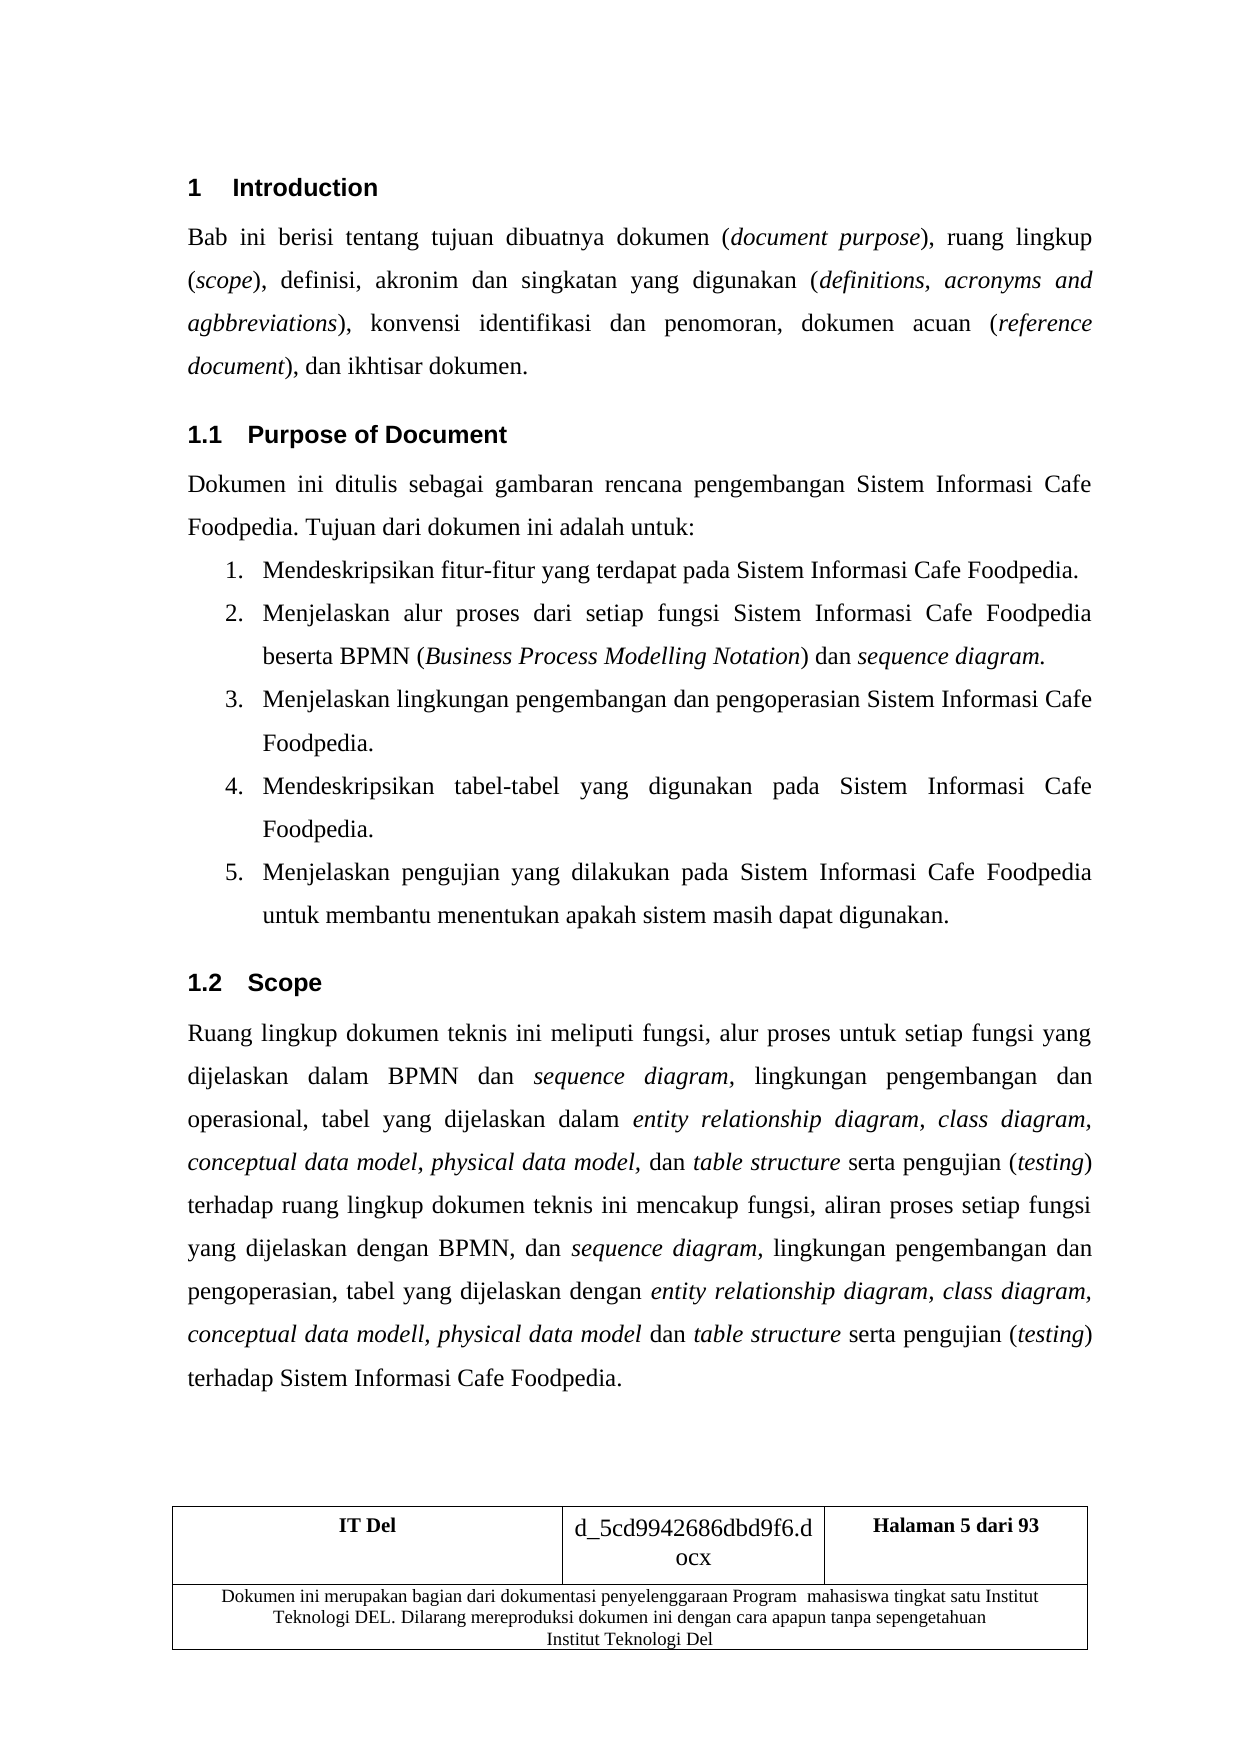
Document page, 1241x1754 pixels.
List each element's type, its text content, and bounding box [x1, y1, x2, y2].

list Mendeskripsikan tabel-tabel yang digunakan pada Sistem Informasi Cafe Foodpedia. [225, 771, 1092, 843]
list Menjelaskan pengujian yang dilakukan pada Sistem Informasi Cafe Foodpedia untuk membantu menentukan apakah sistem masih dapat digunakan. [225, 857, 1092, 929]
text Ruang lingkup dokumen teknis ini meliputi fungsi, alur proses untuk setiap fungsi yang dijelaskan dalam BPMN dan sequence diagram, lingkungan pengembangan dan operasional, tabel yang dijelaskan dalam entity relationship diagram, class diagram, conceptual data model, physical data model, dan table structure serta pengujian (testing) terhadap ruang lingkup dokumen teknis ini mencakup fungsi, aliran proses setiap fungsi yang dijelaskan dengan BPMN, dan sequence diagram, lingkungan pengembangan dan pengoperasian, tabel yang dijelaskan dengan entity relationship diagram, class diagram, conceptual data modell, physical data model dan table structure serta pengujian (testing) terhadap Sistem Informasi Cafe Foodpedia. [187, 1018, 1092, 1391]
subtitle Scope [187, 968, 1092, 997]
list Mendeskripsikan fitur-fitur yang terdapat pada Sistem Informasi Cafe Foodpedia. [225, 555, 1092, 584]
subtitle Introduction [187, 173, 1092, 201]
text Bab ini berisi tentang tujuan dibuatnya dokumen (document purpose), ruang lingkup (scope), definisi, akronim dan singkatan yang digunakan (definitions, acronyms and agbbreviations), konvensi identifikasi dan penomoran, dokumen acuan (reference document), dan ikhtisar dokumen. [187, 222, 1092, 380]
list Menjelaskan alur proses dari setiap fungsi Sistem Informasi Cafe Foodpedia beserta BPMN (Business Process Modelling Notation) dan sequence diagram. [225, 598, 1092, 670]
subtitle Purpose of Document [187, 419, 1092, 448]
text Dokumen ini ditulis sebagai gambaran rencana pengembangan Sistem Informasi Cafe Foodpedia. Tujuan dari dokumen ini adalah untuk: [187, 469, 1092, 541]
list Menjelaskan lingkungan pengembangan dan pengoperasian Sistem Informasi Cafe Foodpedia. [225, 684, 1092, 756]
